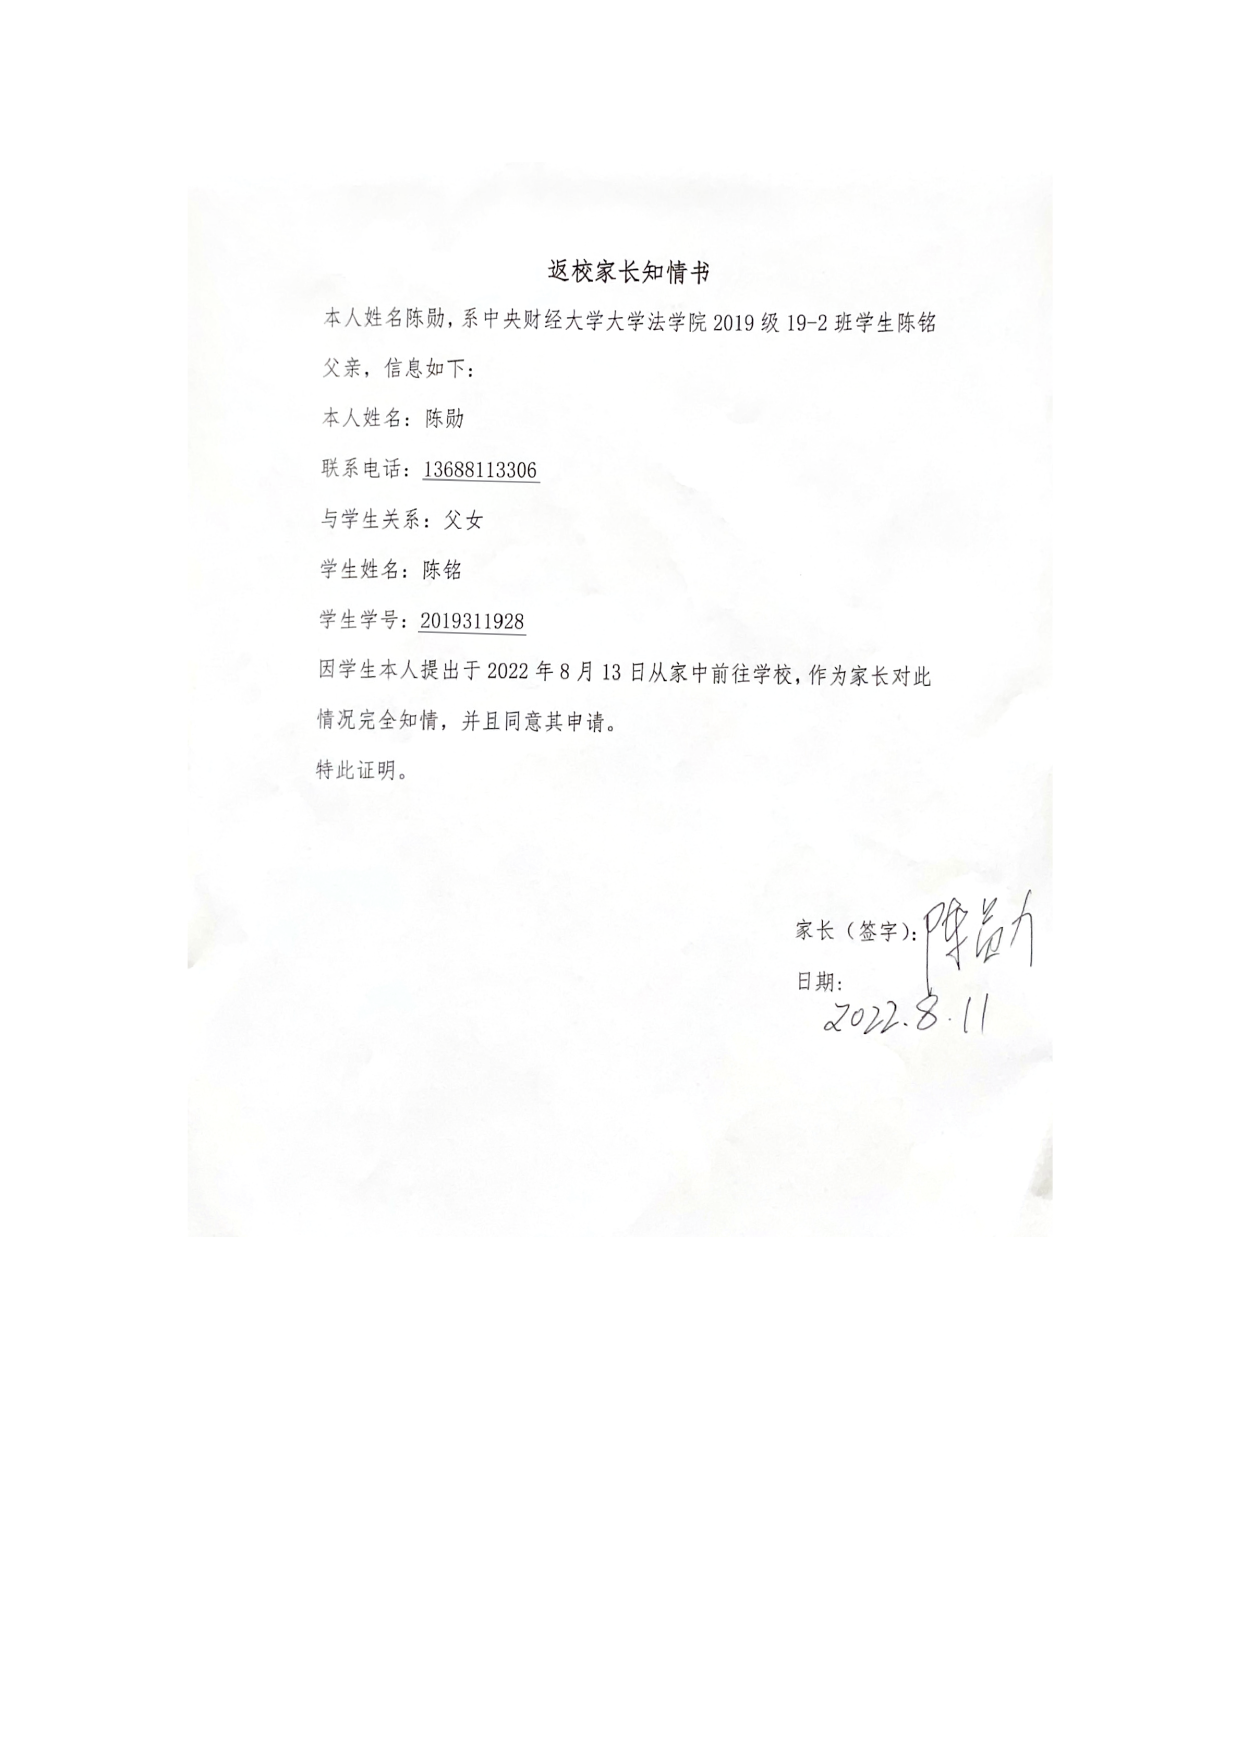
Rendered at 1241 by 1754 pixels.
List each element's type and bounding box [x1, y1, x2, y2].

picture [187, 162, 1053, 1237]
